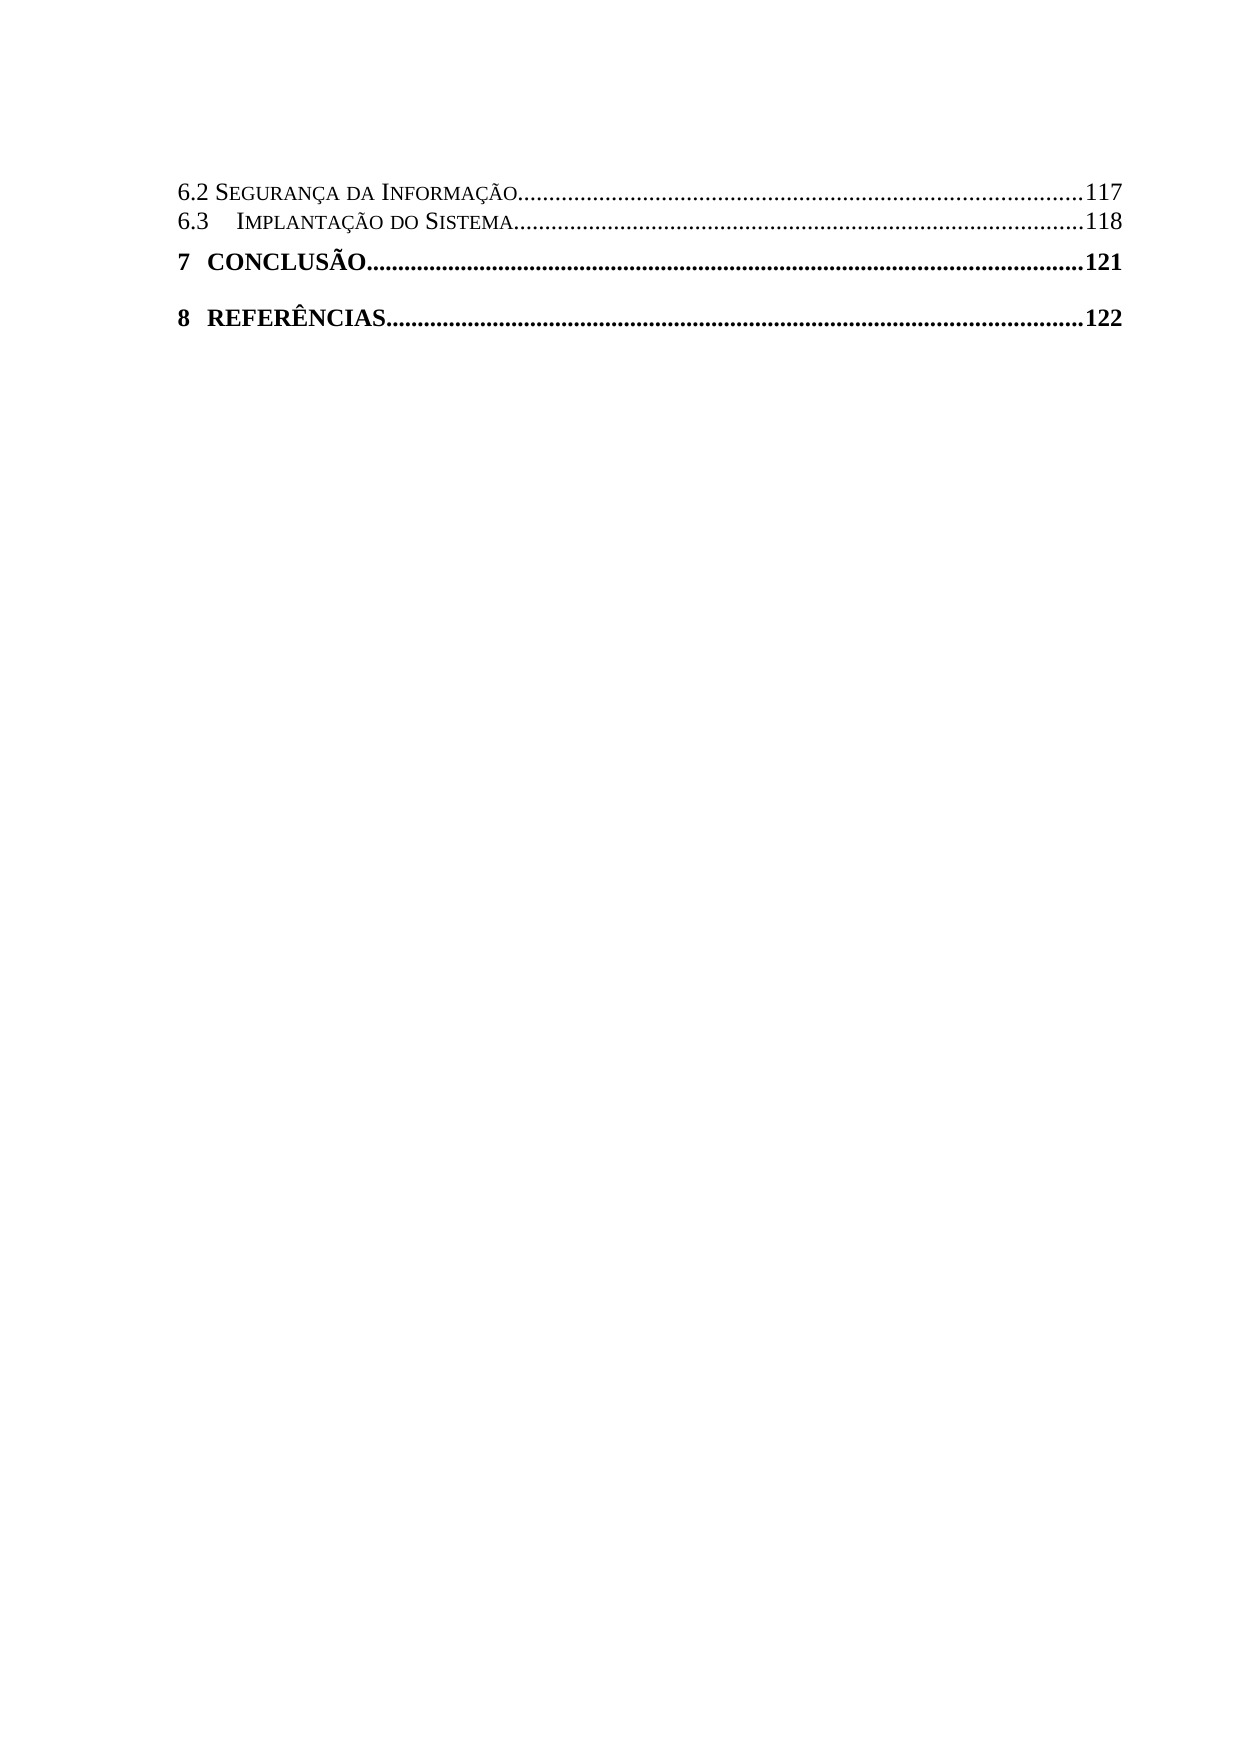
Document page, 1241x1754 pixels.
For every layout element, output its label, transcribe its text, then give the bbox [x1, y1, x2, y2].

text 7 CONCLUSÃO 121 [177, 247, 1122, 276]
text 6.3 Implantação do Sistema 118 [177, 206, 1122, 235]
text 8 REFERÊNCIAS 122 [177, 303, 1122, 332]
text 6.2 Segurança da Informação 117 [177, 177, 1122, 206]
